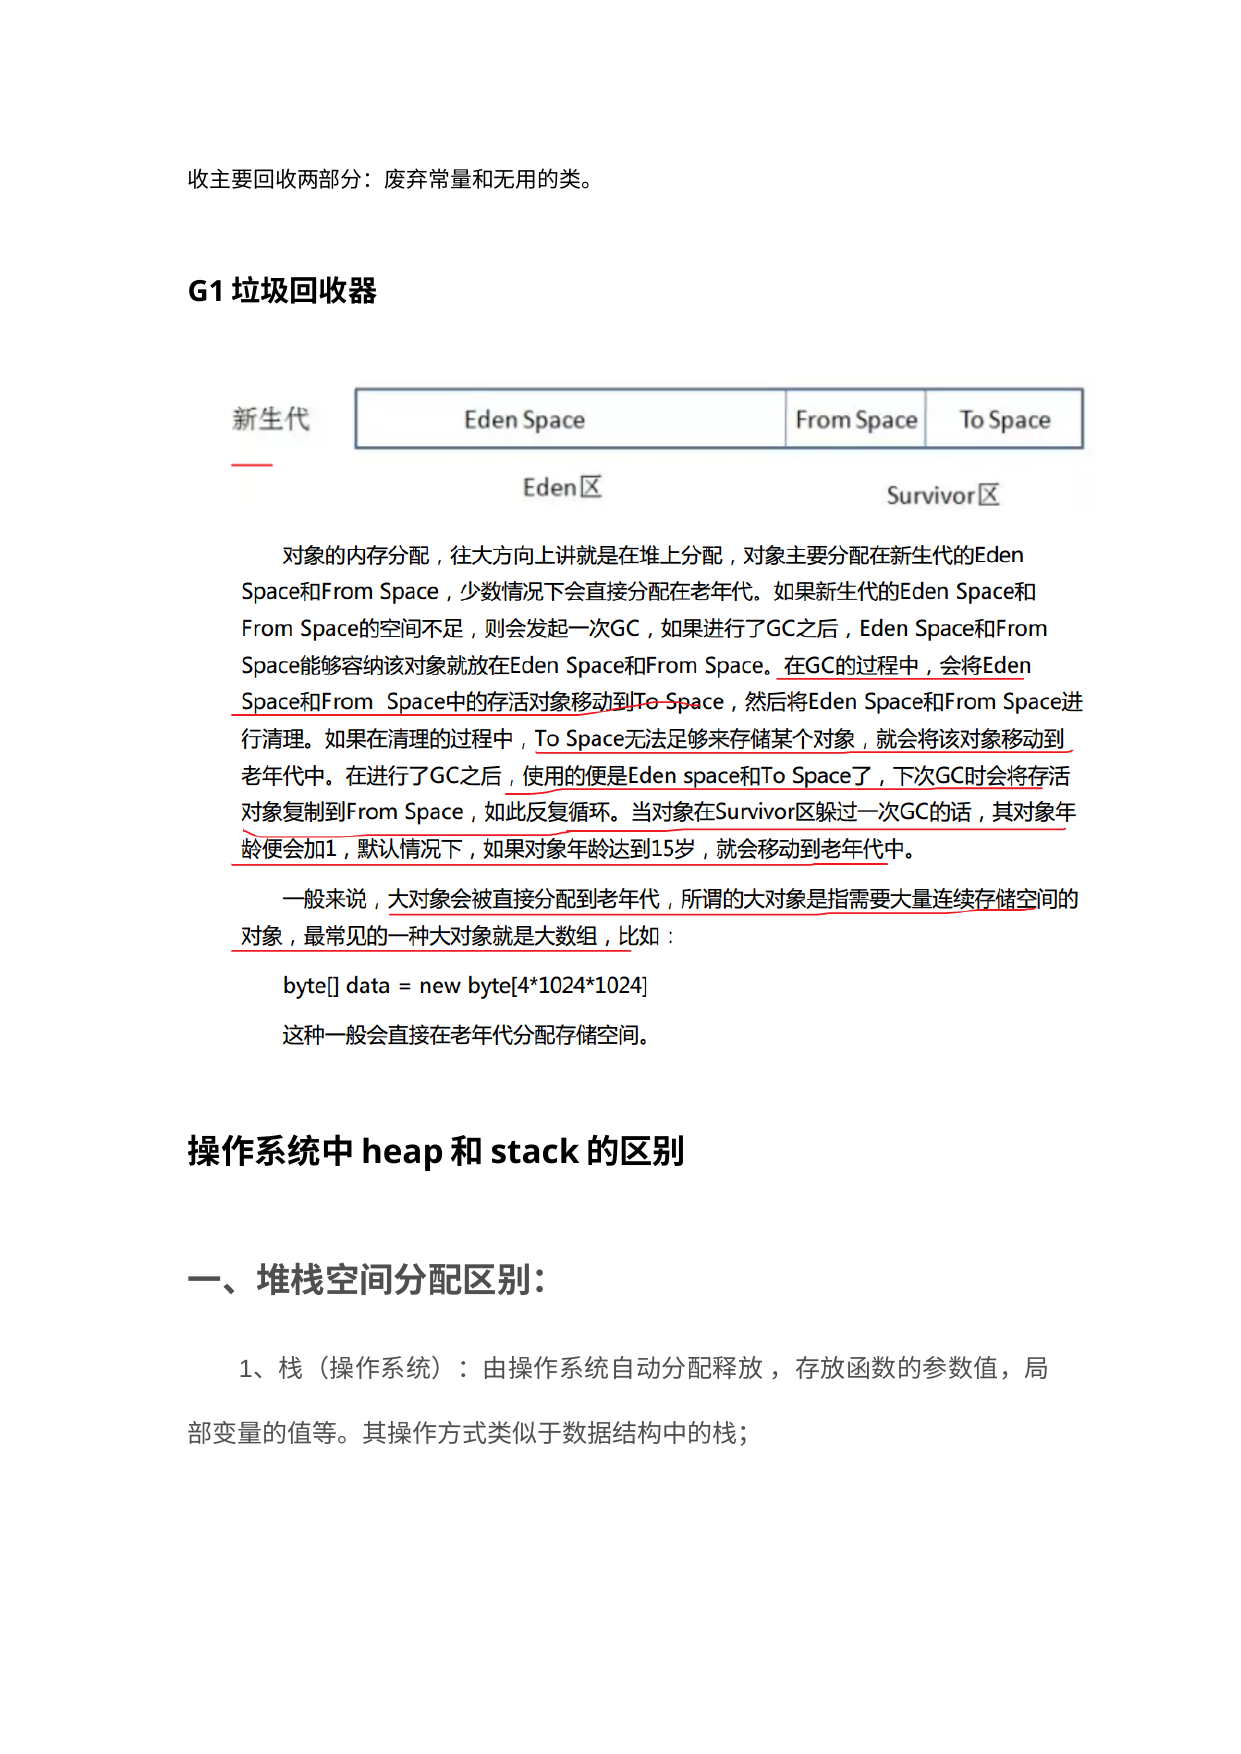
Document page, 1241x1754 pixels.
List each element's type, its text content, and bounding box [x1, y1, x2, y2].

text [187, 1334, 1053, 1464]
picture [231, 375, 1097, 510]
subtitle G1垃圾回收器 [187, 256, 1053, 321]
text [187, 162, 1053, 194]
subtitle 一、堆栈空间分配区别： [187, 1244, 1053, 1309]
subtitle 操作系统中heap和stack的区别 [187, 1117, 1053, 1182]
picture [231, 537, 1097, 1049]
